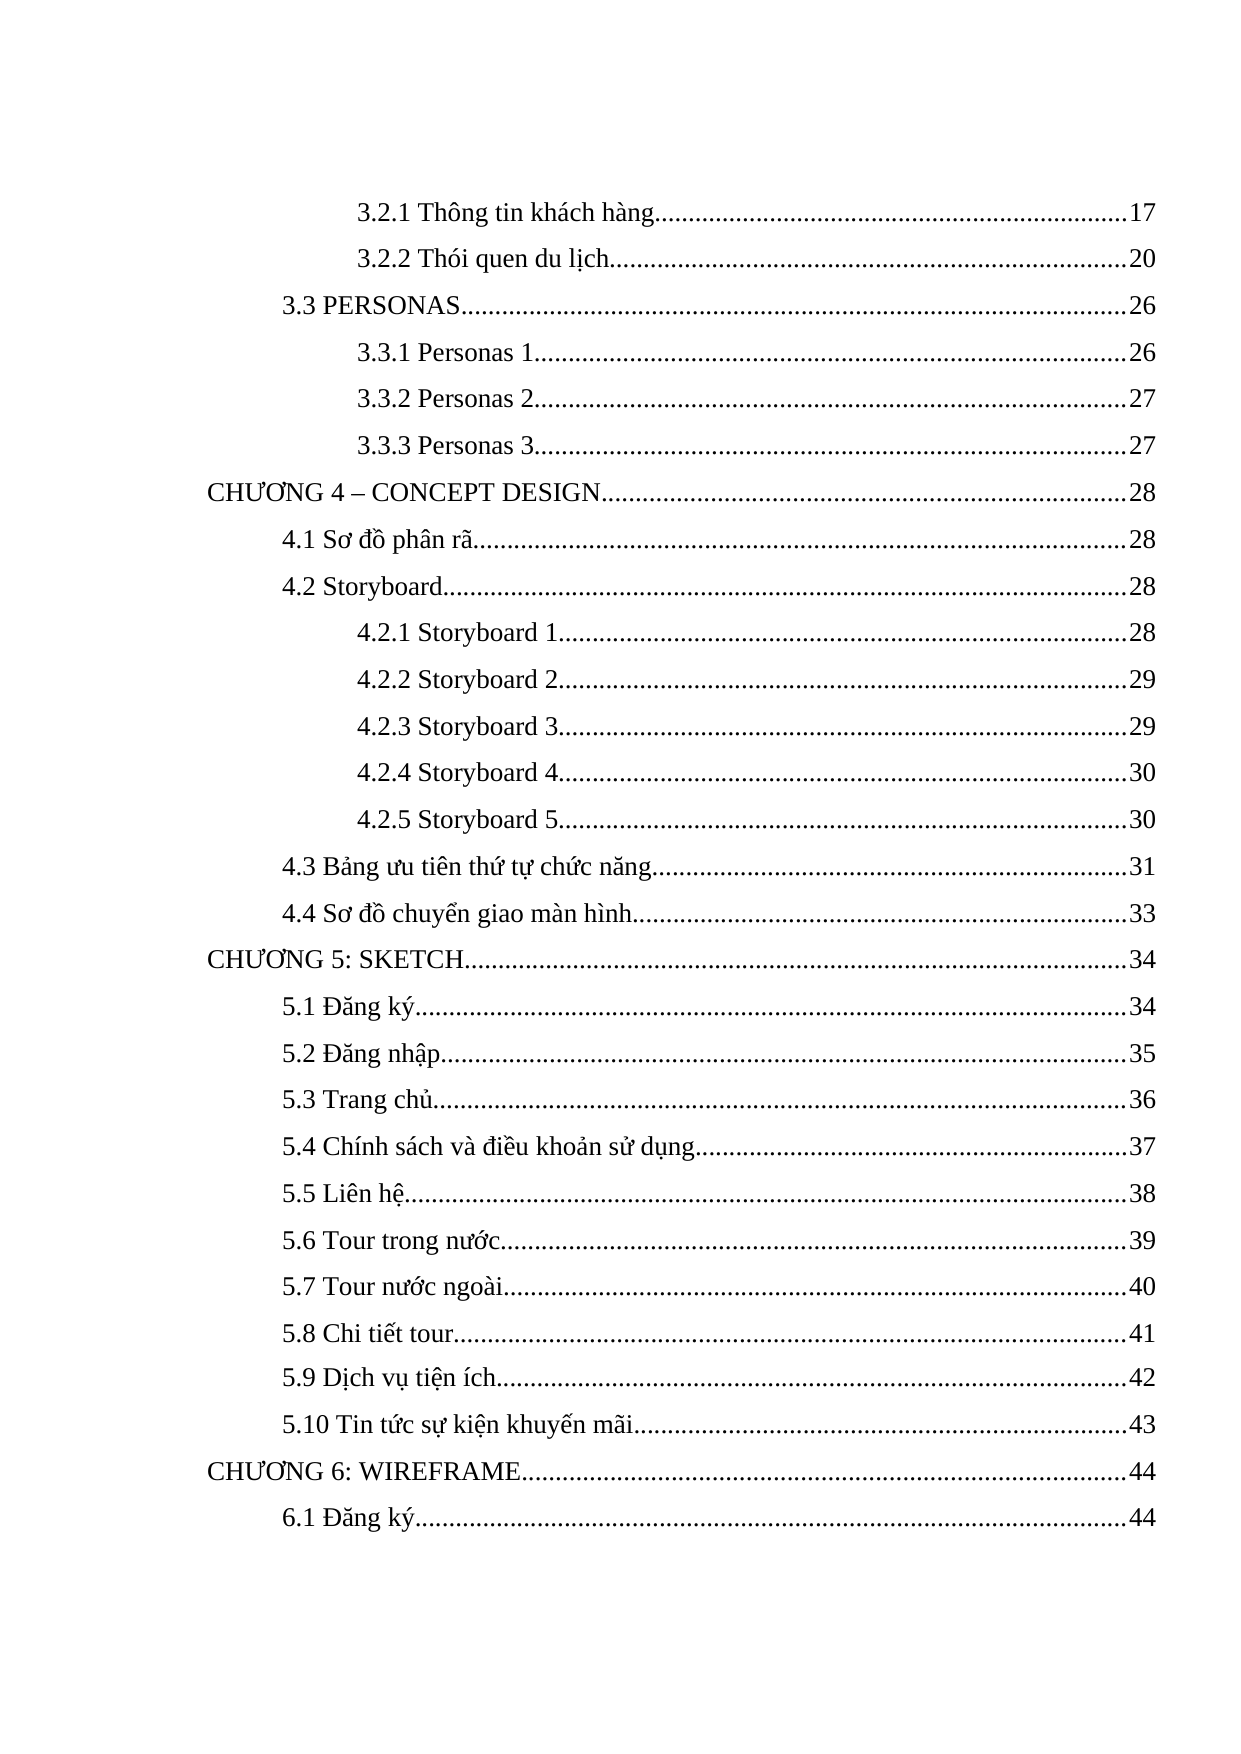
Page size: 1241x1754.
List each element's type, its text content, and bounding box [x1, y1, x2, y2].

list Tour nước ngoài 40 [282, 1271, 1134, 1302]
list Đăng ký 44 [282, 1502, 1134, 1533]
list PERSONAS 26 [282, 289, 1134, 320]
list Trang chủ 36 [282, 1083, 1134, 1115]
list Đăng ký 34 [282, 990, 1134, 1021]
list Sơ đồ chuyển giao màn hình 33 [282, 897, 1134, 928]
list Chi tiết tour 41 [282, 1317, 1134, 1348]
list Tour trong nước 39 [282, 1224, 1134, 1255]
list Personas 3 27 [357, 429, 1134, 461]
list Thói quen du lịch 20 [357, 243, 1134, 274]
list Storyboard 28 [282, 570, 1134, 601]
list Sơ đồ phân rã 28 [282, 523, 1134, 554]
list Storyboard 5 30 [357, 803, 1134, 834]
list Personas 2 27 [357, 383, 1134, 414]
list Storyboard 3 29 [357, 710, 1134, 741]
list Personas 1 26 [357, 336, 1134, 367]
list Tin tức sự kiện khuyến mãi 43 [282, 1408, 1134, 1439]
list Chính sách và điều khoản sử dụng 37 [282, 1130, 1134, 1161]
list Đăng nhập 35 [282, 1037, 1134, 1068]
list Dịch vụ tiện ích 42 [282, 1361, 1134, 1392]
list Thông tin khách hàng 17 [357, 196, 1134, 227]
list Storyboard 4 30 [357, 756, 1134, 788]
list Liên hệ 38 [282, 1177, 1134, 1208]
text CHƯƠNG 6: WIREFRAME 44 [207, 1455, 1134, 1486]
list Bảng ưu tiên thứ tự chức năng 31 [282, 850, 1134, 881]
list Storyboard 2 29 [357, 663, 1134, 694]
list Storyboard 1 28 [357, 616, 1134, 647]
text CHƯƠNG 4 – CONCEPT DESIGN 28 [207, 476, 1134, 507]
text CHƯƠNG 5: SKETCH 34 [207, 943, 1134, 974]
